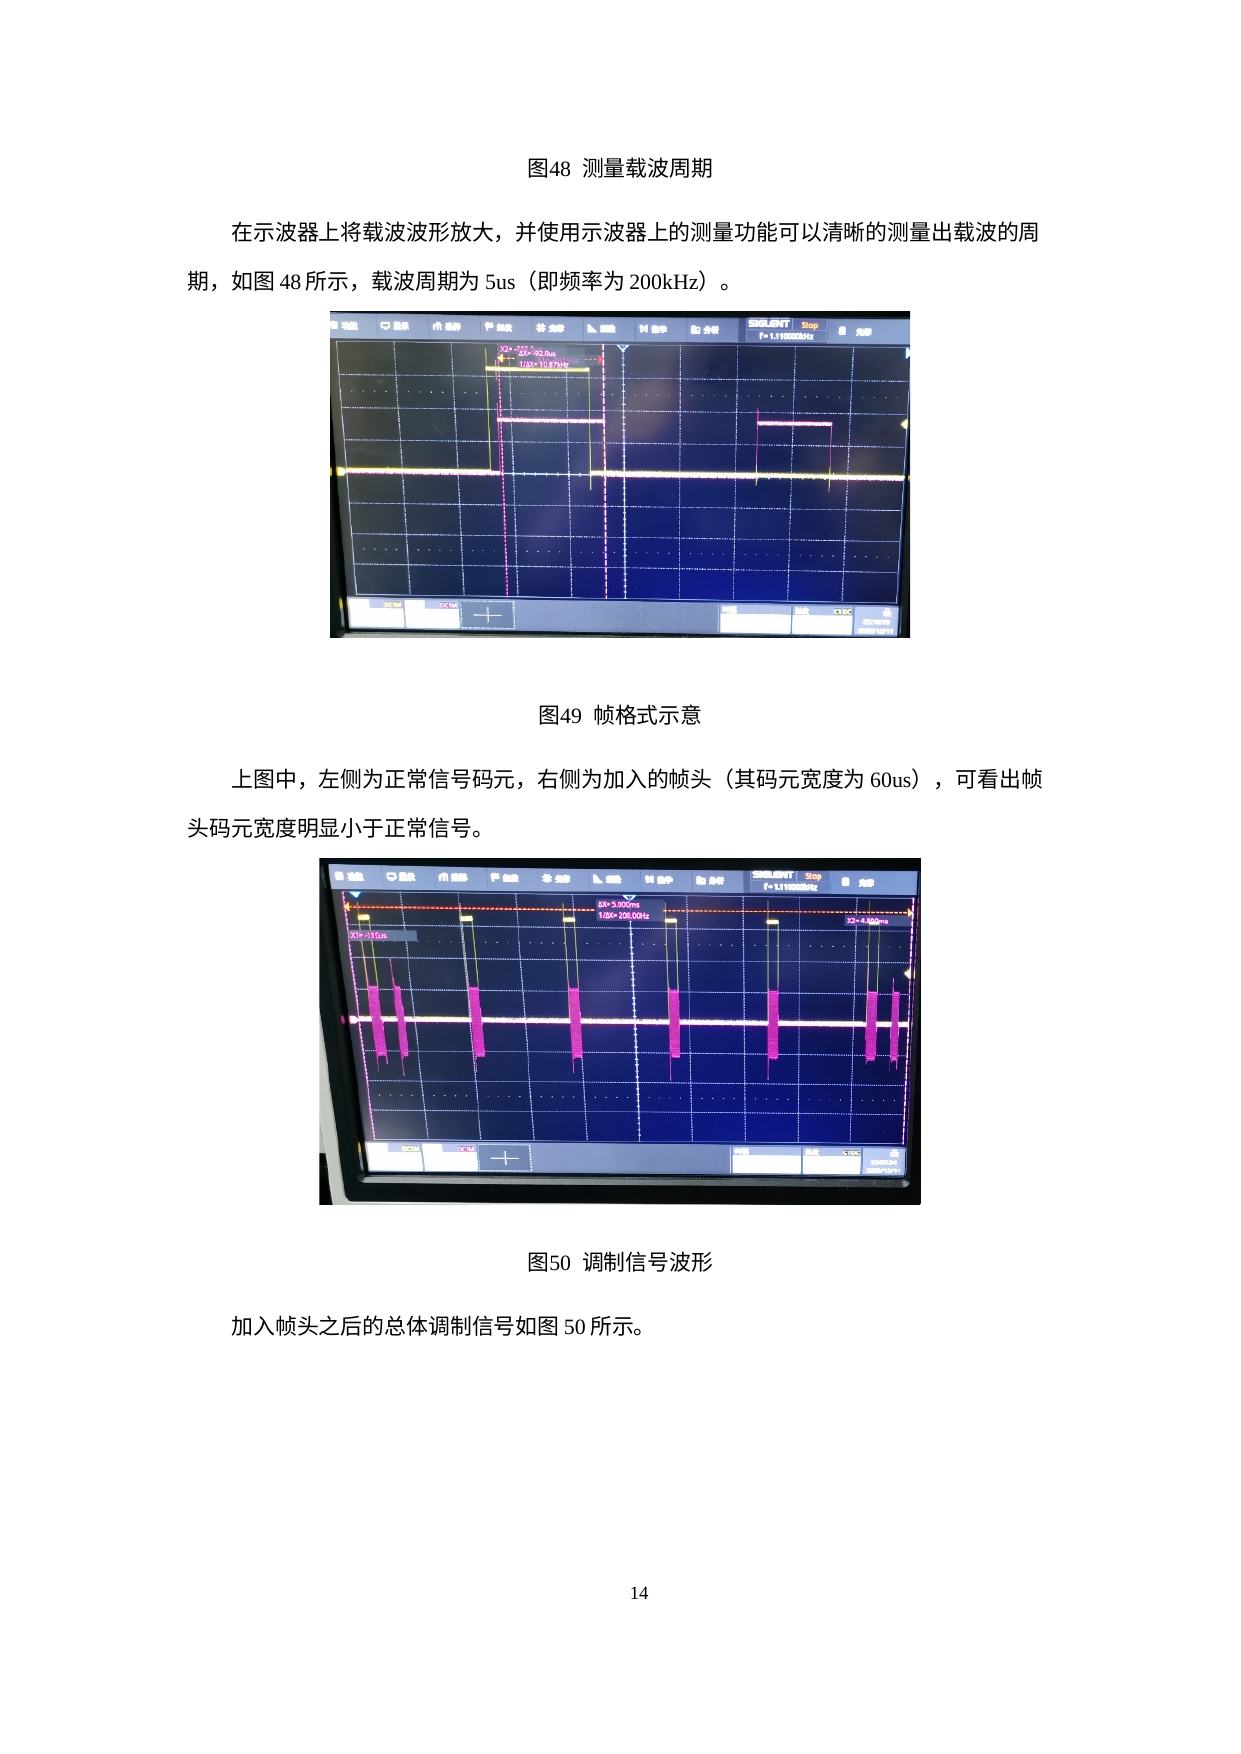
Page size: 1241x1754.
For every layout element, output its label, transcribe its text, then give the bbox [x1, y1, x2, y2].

text 在示波器上将载波波形放大，并使用示波器上的测量功能可以清晰的测量出载波的周期，如图48所示，载波周期为5us（即频率为200kHz）。 [187, 215, 1053, 296]
text 加入帧头之后的总体调制信号如图50所示。 [187, 1309, 1053, 1341]
text 测量载波周期 [187, 151, 1053, 184]
text 上图中，左侧为正常信号码元，右侧为加入的帧头（其码元宽度为60us），可看出帧头码元宽度明显小于正常信号。 [187, 762, 1053, 843]
picture [319, 858, 921, 1205]
text 帧格式示意 [187, 698, 1053, 731]
picture [330, 311, 911, 638]
text 调制信号波形 [187, 1245, 1053, 1278]
